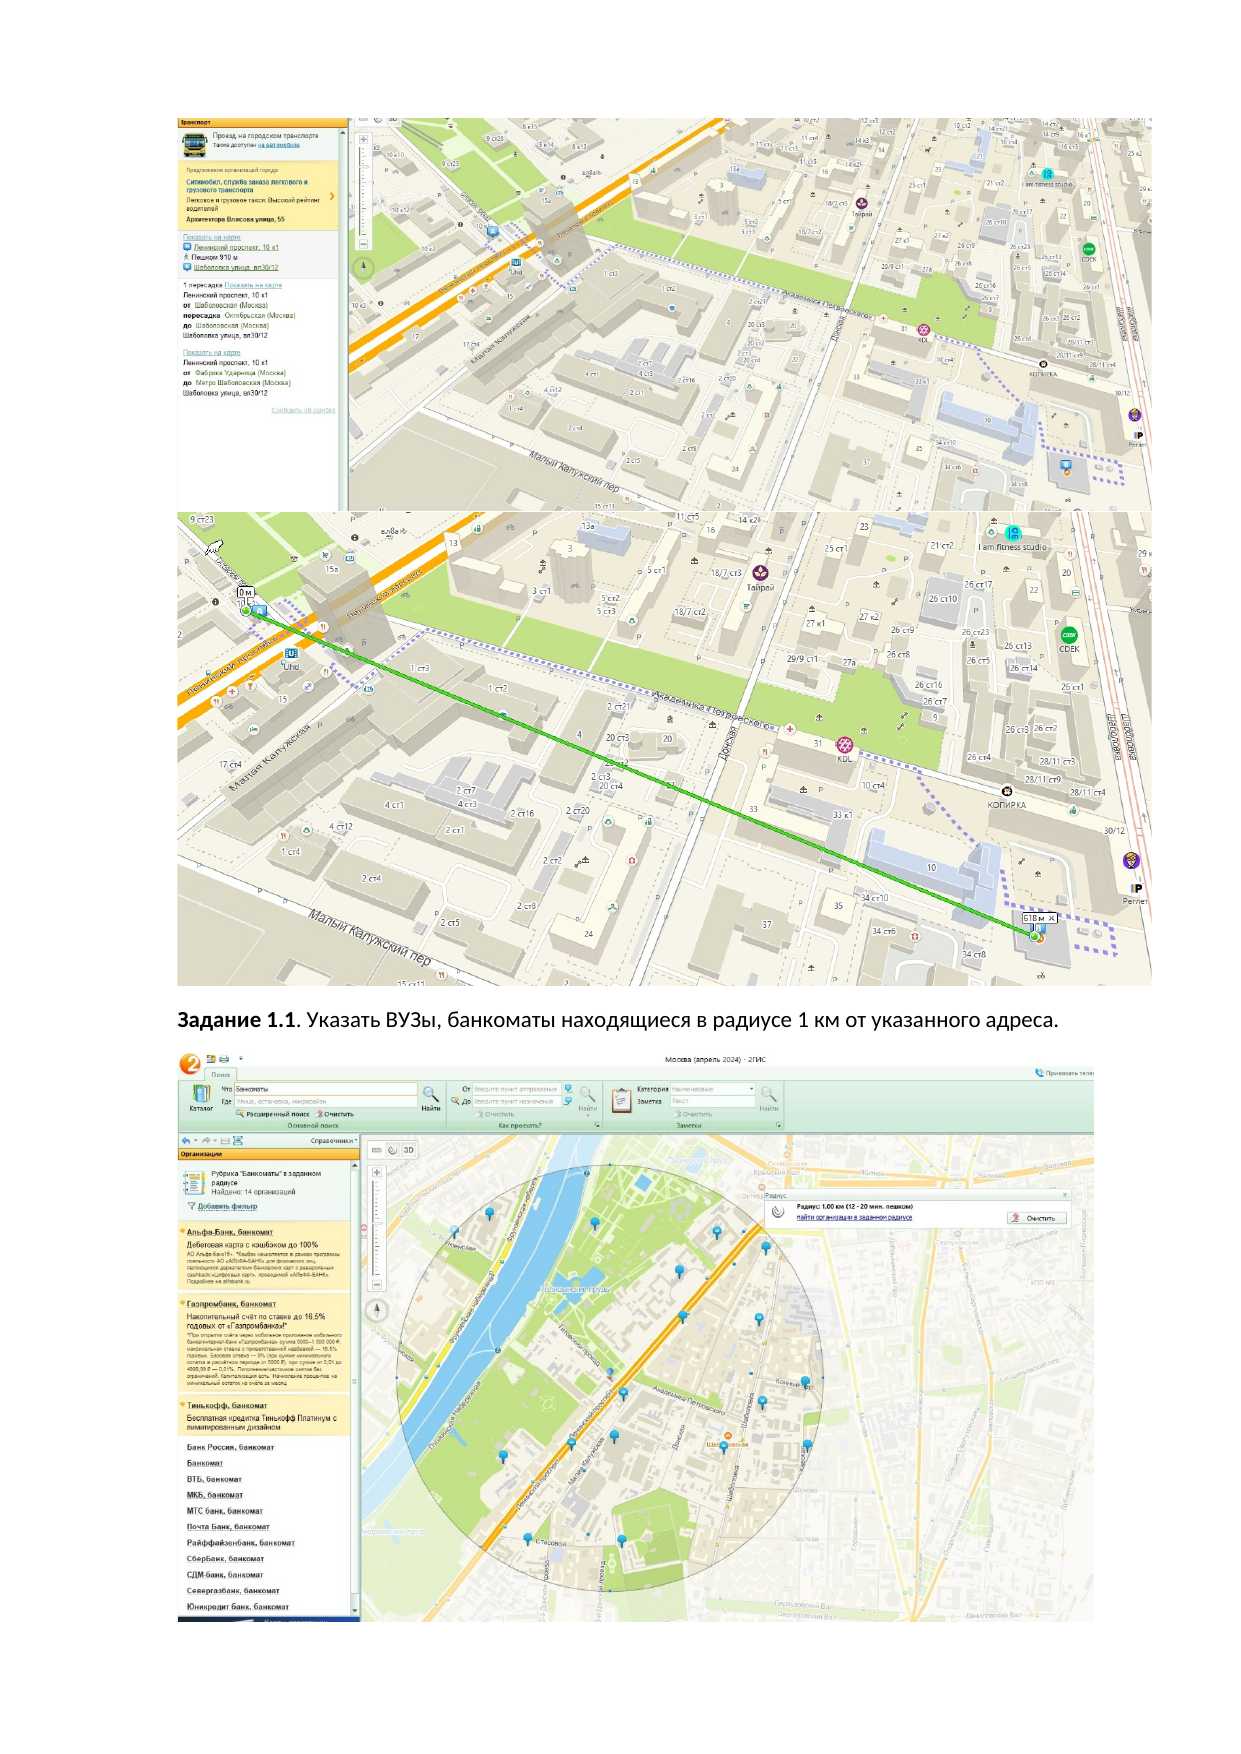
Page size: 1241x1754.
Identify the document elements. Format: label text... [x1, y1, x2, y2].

text Задание 1.1. Указать ВУЗы, банкоматы находящиеся в радиусе 1 км от указанного адреса. [177, 1005, 1152, 1033]
picture [177, 118, 1152, 511]
picture [177, 1051, 1094, 1622]
picture [177, 512, 1152, 986]
